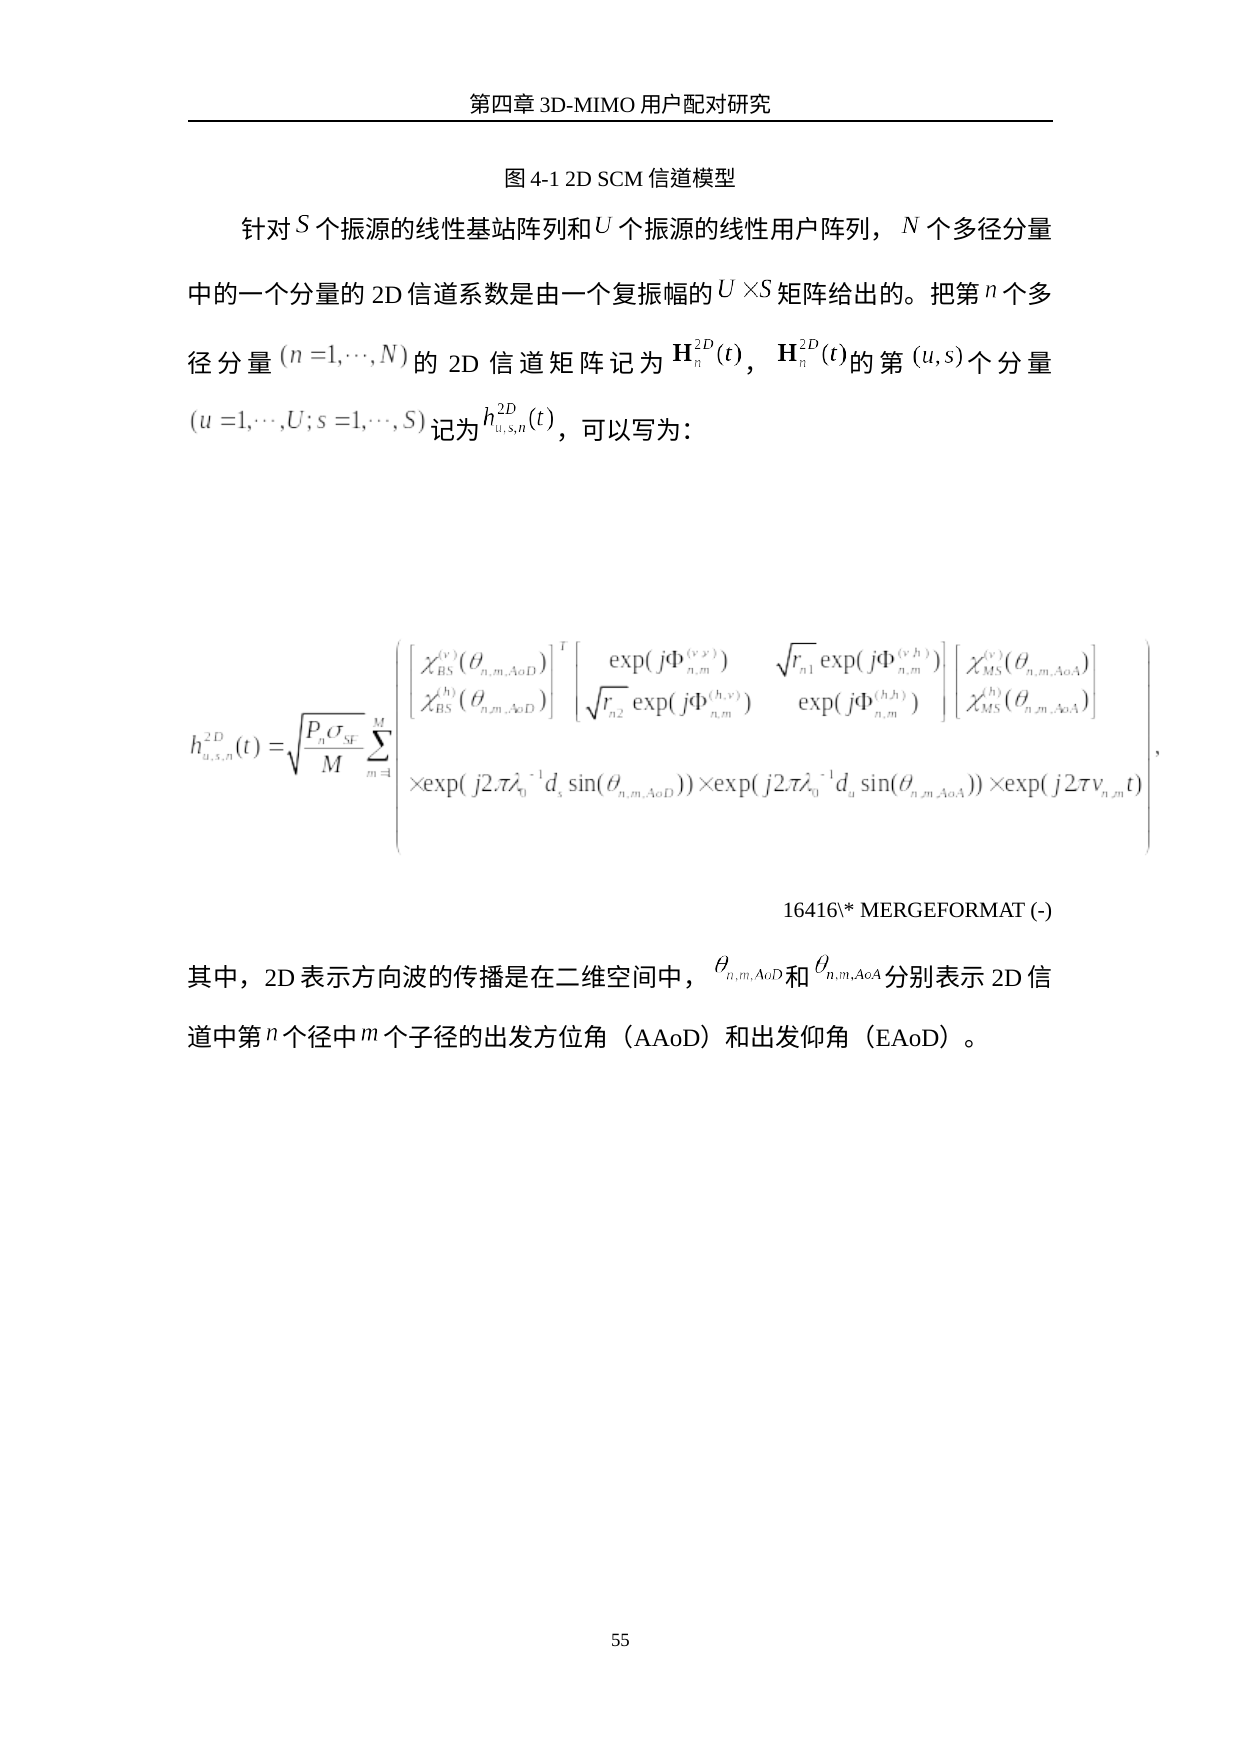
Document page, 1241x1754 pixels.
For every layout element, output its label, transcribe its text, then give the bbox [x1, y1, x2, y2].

text 针对个振源的线性基站阵列和个振源的线性用户阵列，个多径分量中的一个分量的2D信道系数是由一个复振幅的矩阵给出的。把第个多径分量的2D信道矩阵记为，的第个分量记为，可以写为： [187, 194, 1053, 454]
text 图4-1 2D SCM 信道模型 [187, 162, 1053, 194]
text 其中，2D表示方向波的传播是在二维空间中，和分别表示2D信道中第个径中个子径的出发方位角（AAoD）和出发仰角（EAoD）。 [187, 938, 1053, 1068]
